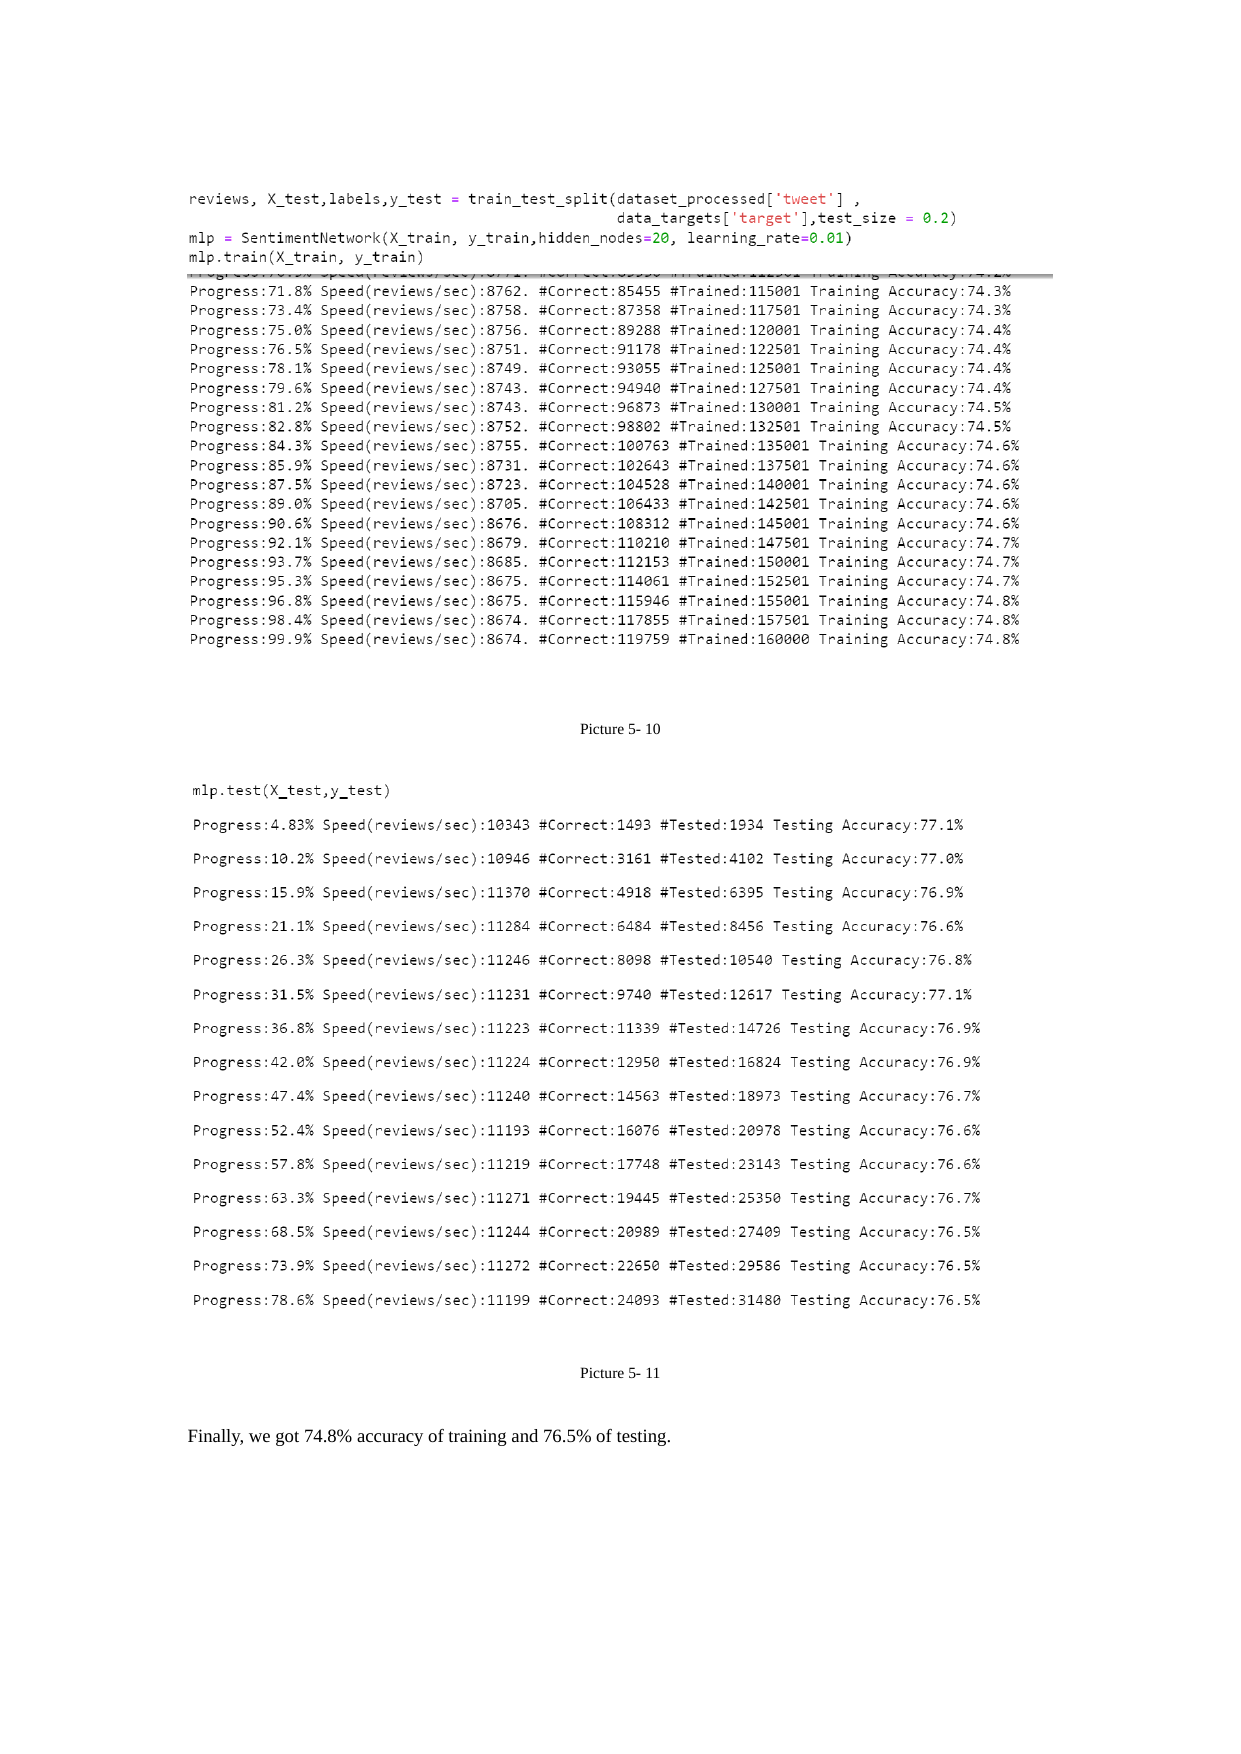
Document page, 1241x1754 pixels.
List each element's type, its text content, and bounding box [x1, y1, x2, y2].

picture [187, 161, 1053, 652]
text Picture 5- 10 [187, 712, 1053, 745]
picture [187, 774, 1053, 1316]
text Finally, we got 74.8% accuracy of training and 76.5% of testing. [187, 1419, 1053, 1452]
text Picture 5- 11 [187, 1357, 1053, 1389]
